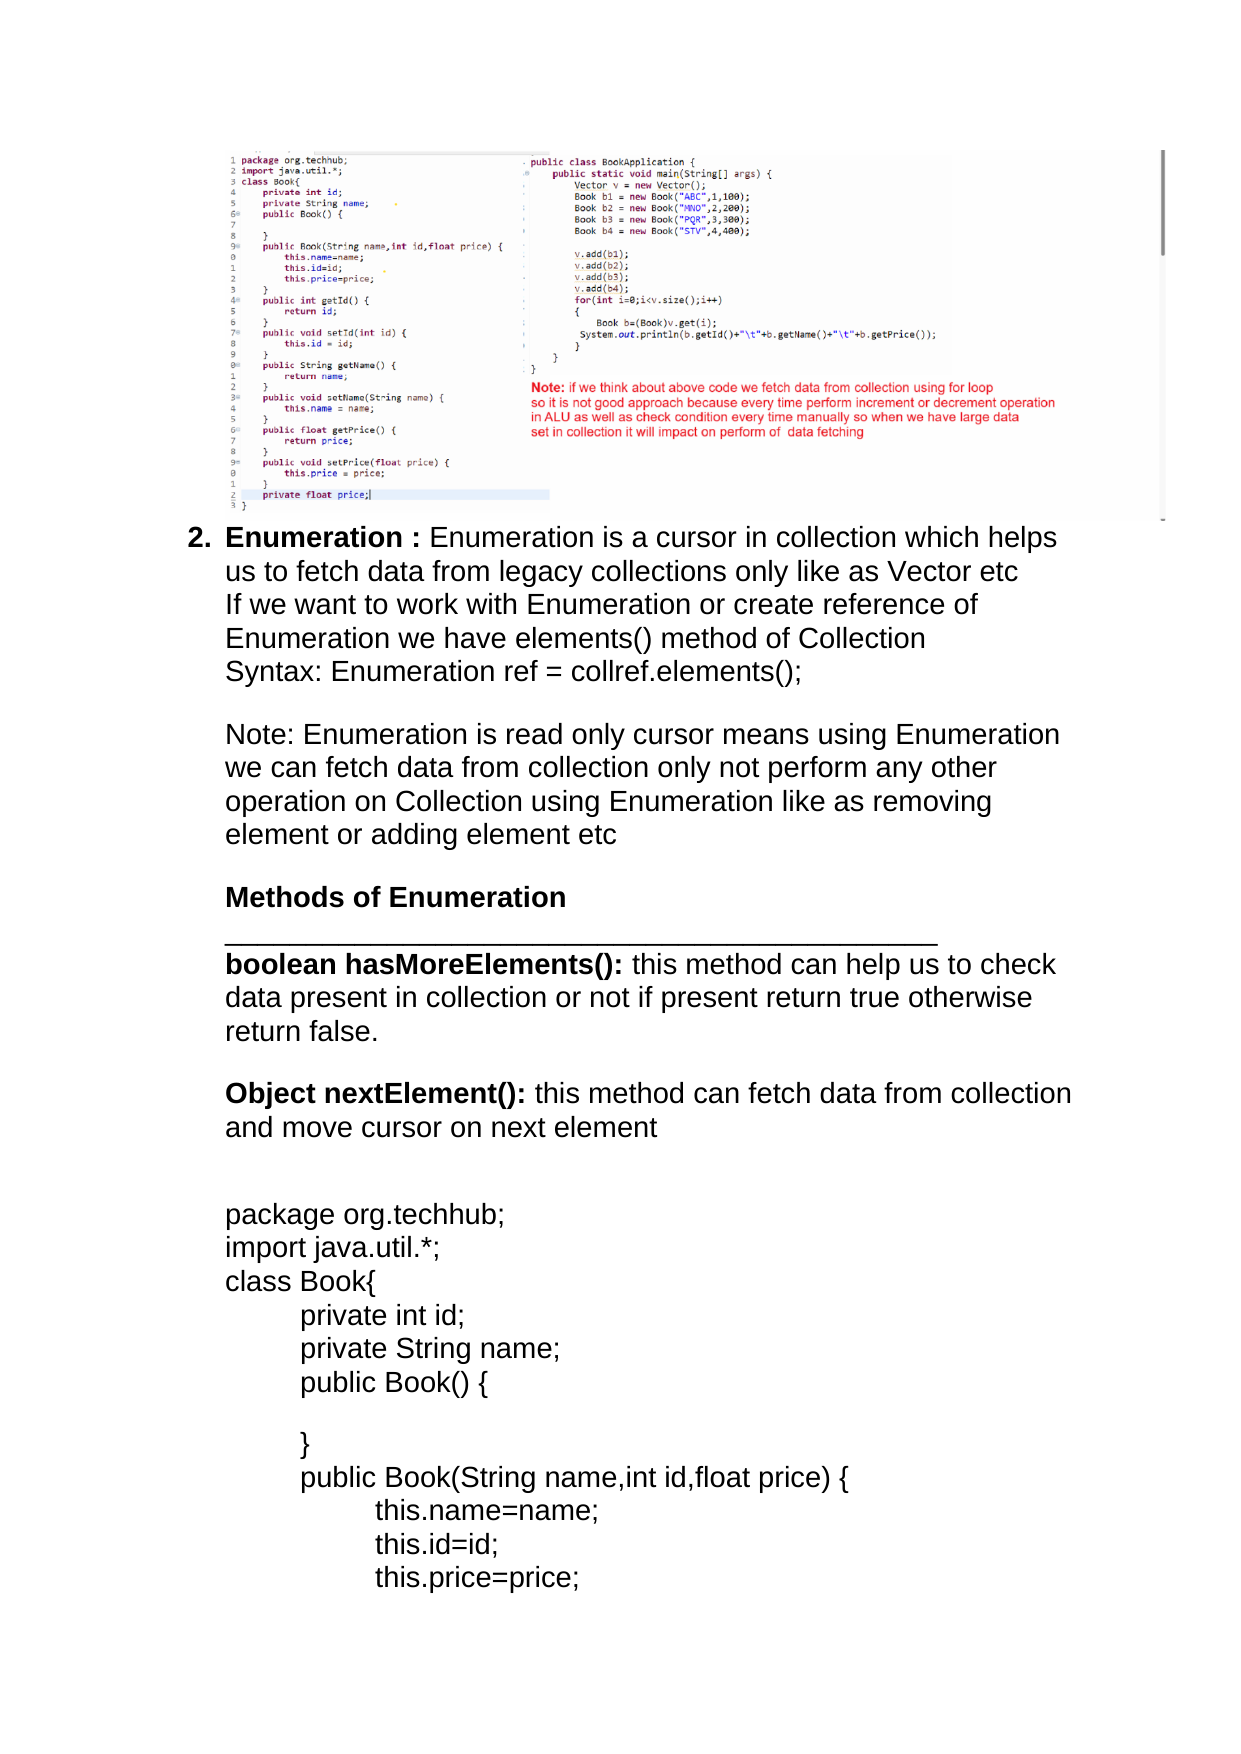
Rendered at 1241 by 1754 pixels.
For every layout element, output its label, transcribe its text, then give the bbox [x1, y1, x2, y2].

text Object nextElement(): this method can fetch data from collection and move cursor on next element [225, 1076, 1090, 1143]
text this.price=price; [225, 1560, 1090, 1594]
list Enumeration : Enumeration is a cursor in collection which helps us to fetch data from legacy collections only like as Vector etc [187, 520, 1090, 587]
text Methods of Enumeration [225, 880, 1090, 913]
text Syntax: Enumeration ref = collref.elements(); [225, 654, 1090, 688]
text this.id=id; [225, 1527, 1090, 1560]
text public Book() { [225, 1365, 1090, 1398]
text class Book{ [225, 1264, 1090, 1298]
text public Book(String name,int id,float price) { [225, 1460, 1090, 1493]
text import java.util.*; [225, 1231, 1090, 1264]
text ____________________________________________ [225, 913, 1090, 947]
text private int id; [225, 1298, 1090, 1331]
text boolean hasMoreElements(): this method can help us to check data present in collection or not if present return true otherwise return false. [225, 947, 1090, 1047]
text package org.techhub; [225, 1197, 1090, 1231]
text private String name; [225, 1331, 1090, 1365]
text If we want to work with Enumeration or create reference of Enumeration we have elements() method of Collection [225, 587, 1090, 654]
text } [225, 1426, 1090, 1460]
text Note: Enumeration is read only cursor means using Enumeration we can fetch data from collection only not perform any other operation on Collection using Enumeration like as removing element or adding element etc [225, 717, 1090, 851]
picture [225, 150, 1166, 521]
text this.name=name; [225, 1493, 1090, 1527]
